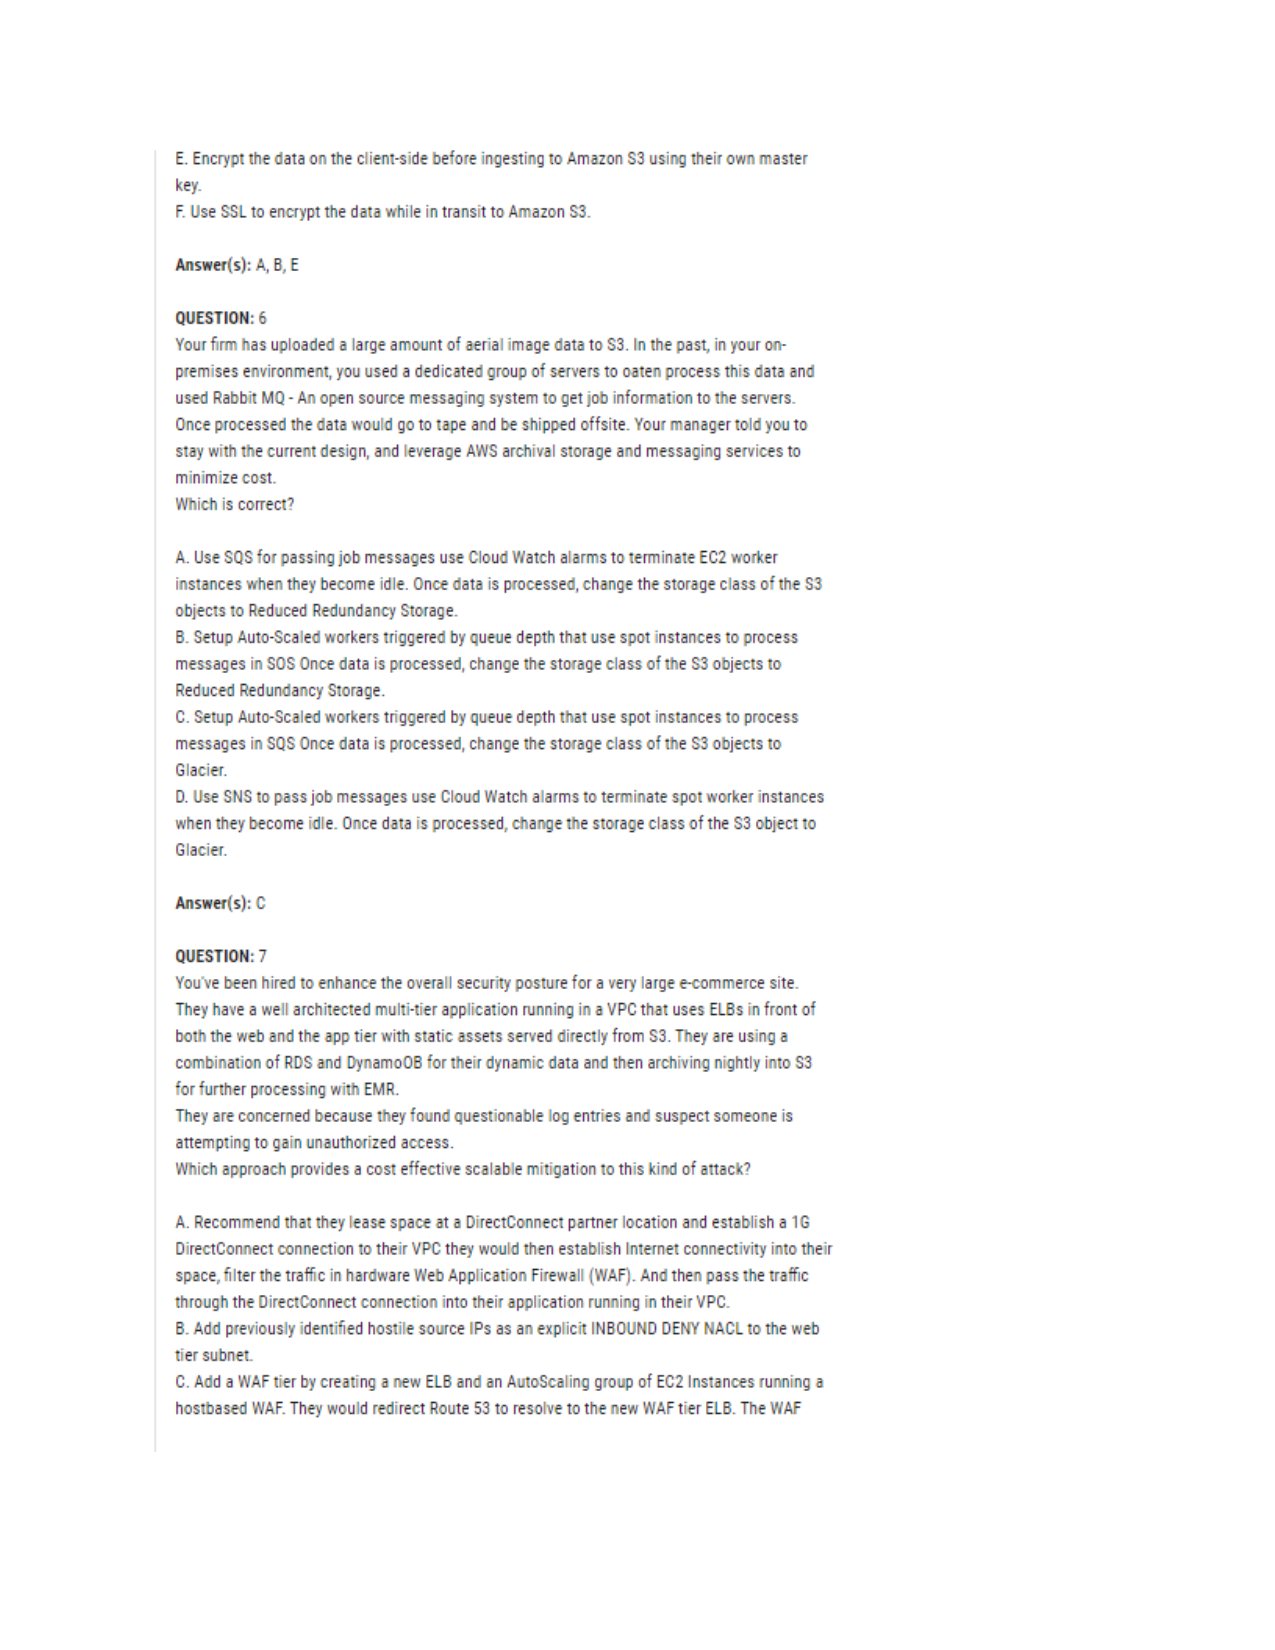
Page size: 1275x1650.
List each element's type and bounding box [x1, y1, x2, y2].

picture [150, 150, 977, 1452]
